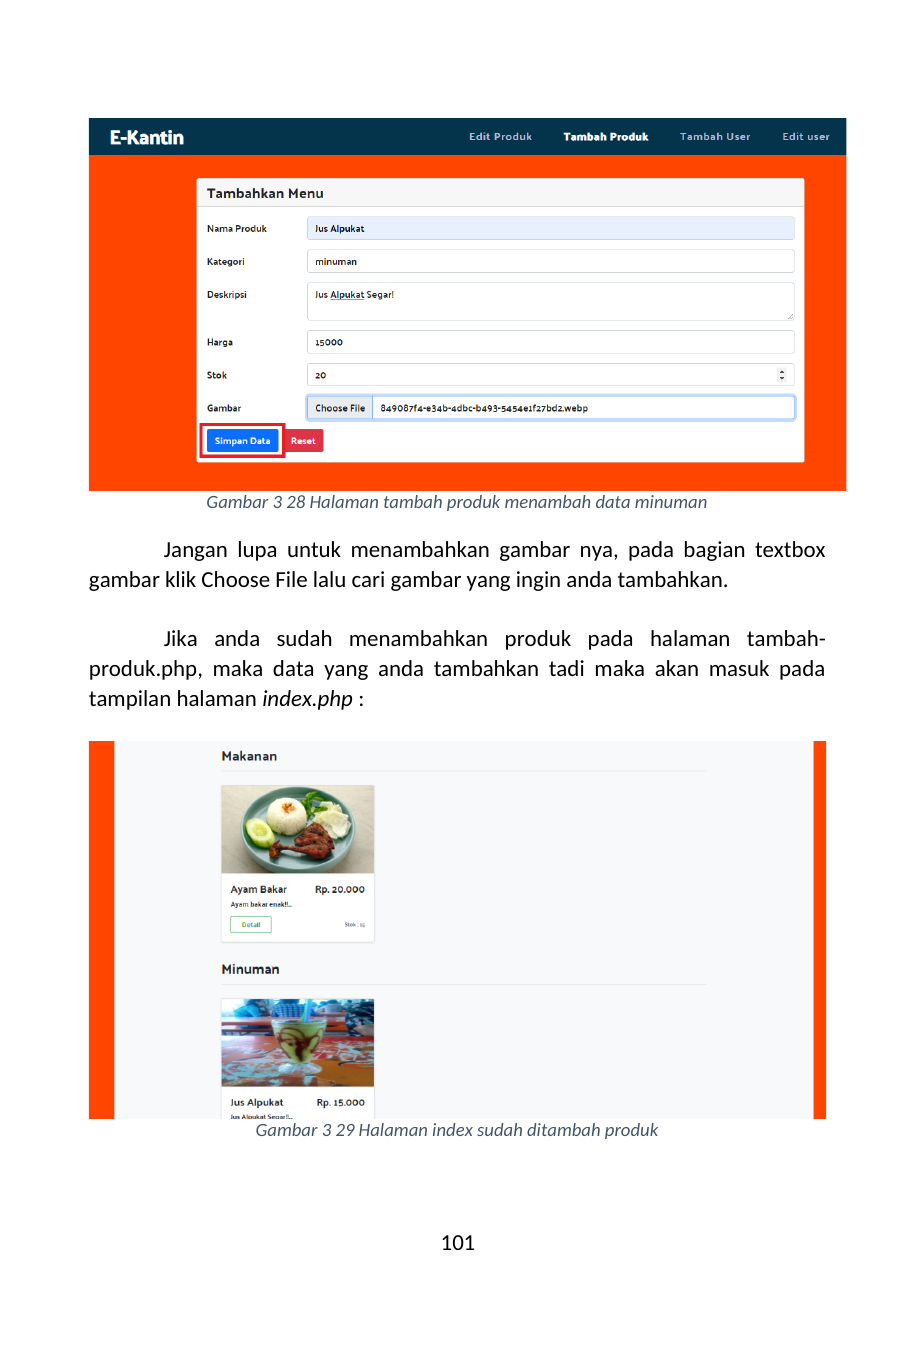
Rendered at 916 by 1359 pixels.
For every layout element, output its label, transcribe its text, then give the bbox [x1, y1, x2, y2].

picture [111, 131, 120, 144]
picture [121, 131, 183, 144]
picture [564, 133, 570, 140]
picture [481, 133, 488, 139]
picture [571, 133, 606, 140]
picture [88, 156, 847, 491]
text Jika anda sudah menambahkan produk pada halaman tambah-produk.php, maka data yang anda tambahkan tadi maka akan masuk pada tampilan halaman index.php : [89, 623, 827, 712]
text Jangan lupa untuk menambahkan gambar nya, pada bagian textbox gambar klik Choose File lalu cari gambar yang ingin anda tambahkan. [89, 534, 827, 593]
picture [708, 133, 718, 139]
picture [618, 133, 647, 140]
picture [88, 741, 827, 1119]
